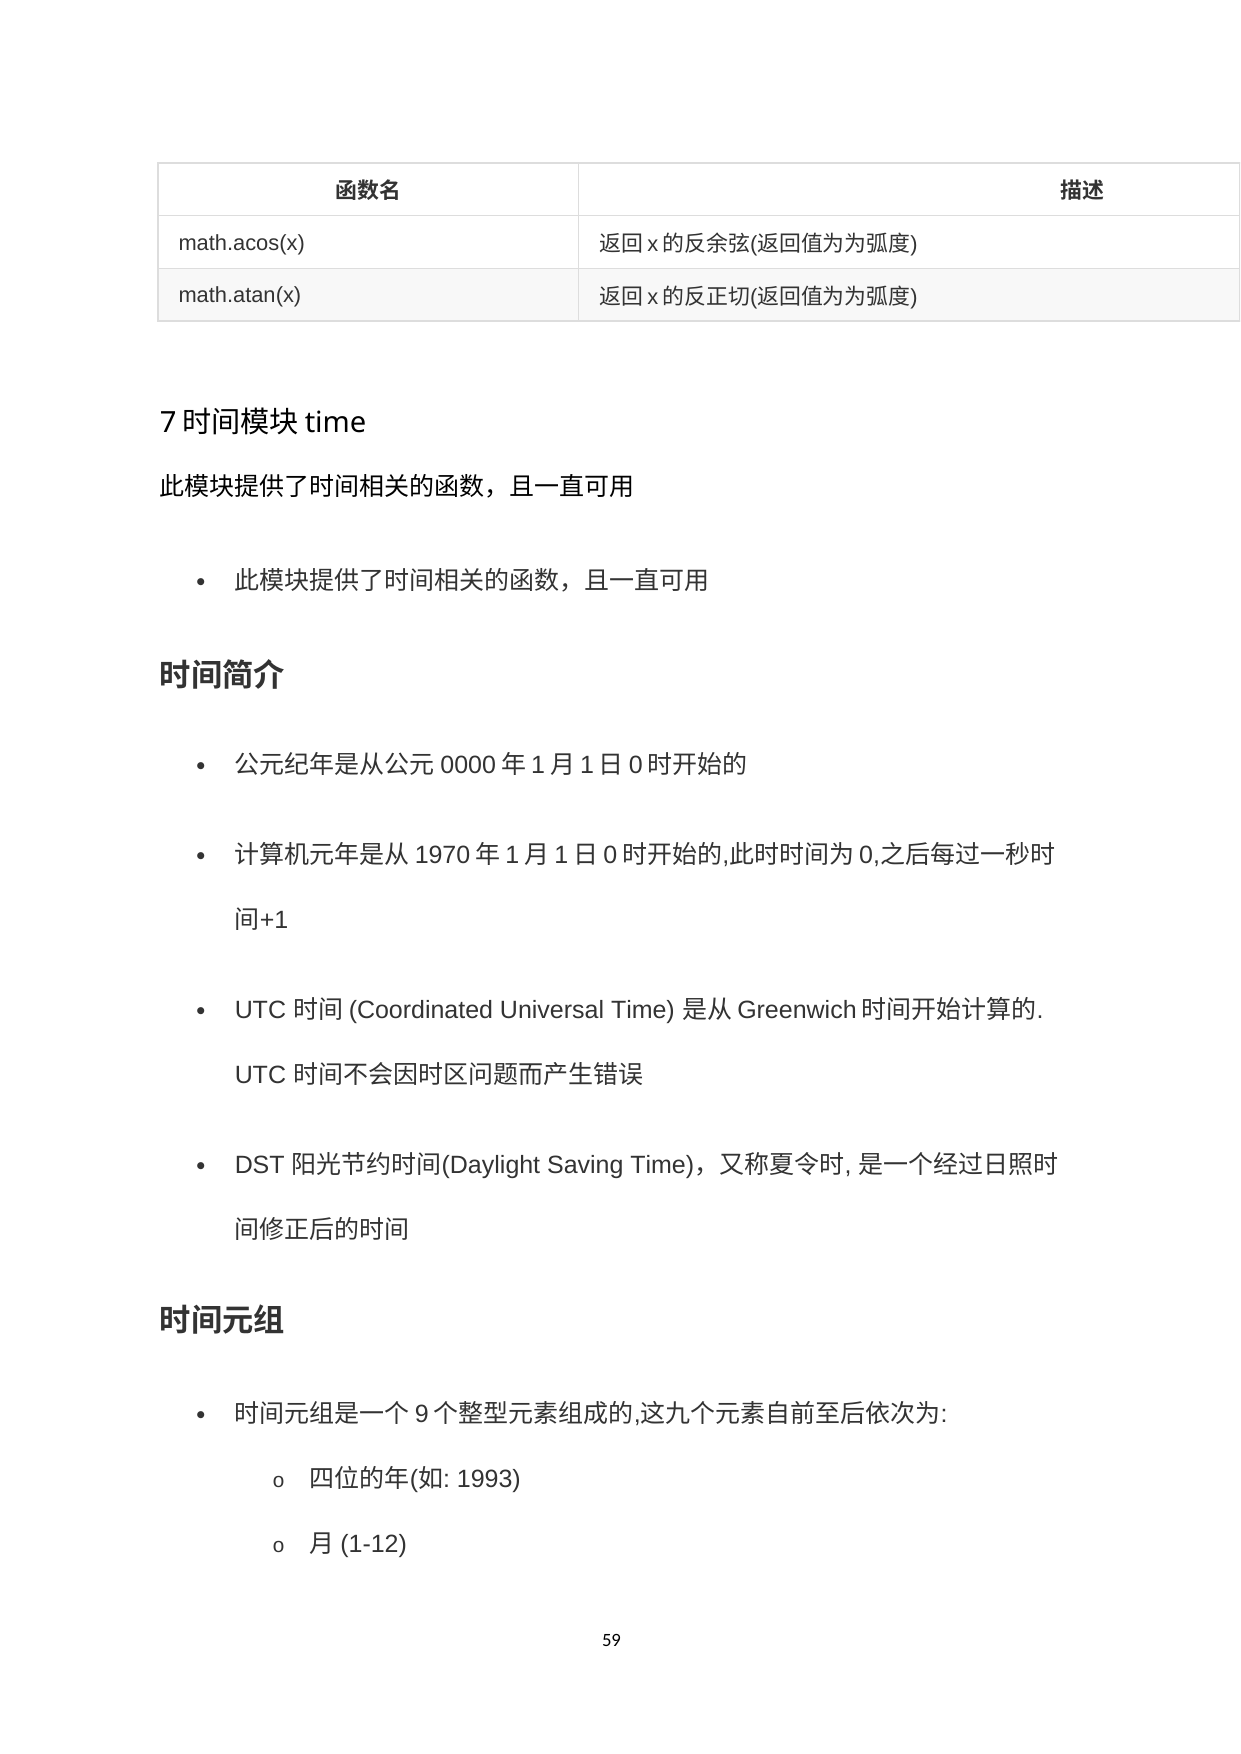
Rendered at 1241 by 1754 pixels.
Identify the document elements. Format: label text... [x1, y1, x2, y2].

table_cell math.atan(x) [159, 269, 578, 320]
table_cell 返回x的反余弦(返回值为为弧度) [579, 216, 1239, 268]
text 此模块提供了时间相关的函数，且一直可用 [159, 452, 1063, 517]
table_cell math.acos(x) [159, 216, 578, 268]
table_header 函数名 [159, 164, 578, 215]
list 四位的年(如: 1993) [272, 1444, 1063, 1509]
list 公元纪年是从公元 0000年1月1日0时开始的 [197, 730, 1063, 795]
list UTC 时间 (Coordinated Universal Time) 是从Greenwich时间开始计算的. UTC 时间不会因时区问题而产生错误 [197, 975, 1063, 1105]
list DST 阳光节约时间(Daylight Saving Time)，又称夏令时, 是一个经过日照时间修正后的时间 [197, 1130, 1063, 1260]
text 时间简介 [159, 640, 1063, 705]
list 月 (1-12) [272, 1509, 1063, 1574]
list 此模块提供了时间相关的函数，且一直可用 [197, 546, 1063, 611]
list 计算机元年是从1970年1月1日0时开始的,此时时间为0,之后每过一秒时间+1 [197, 820, 1063, 950]
list 时间元组是一个9个整型元素组成的,这九个元素自前至后依次为: [197, 1379, 1063, 1444]
text 时间元组 [159, 1285, 1063, 1350]
table_cell 返回x的反正切(返回值为为弧度) [579, 269, 1239, 320]
table_header 描述 [579, 164, 1239, 215]
text 7时间模块time [159, 387, 1063, 452]
